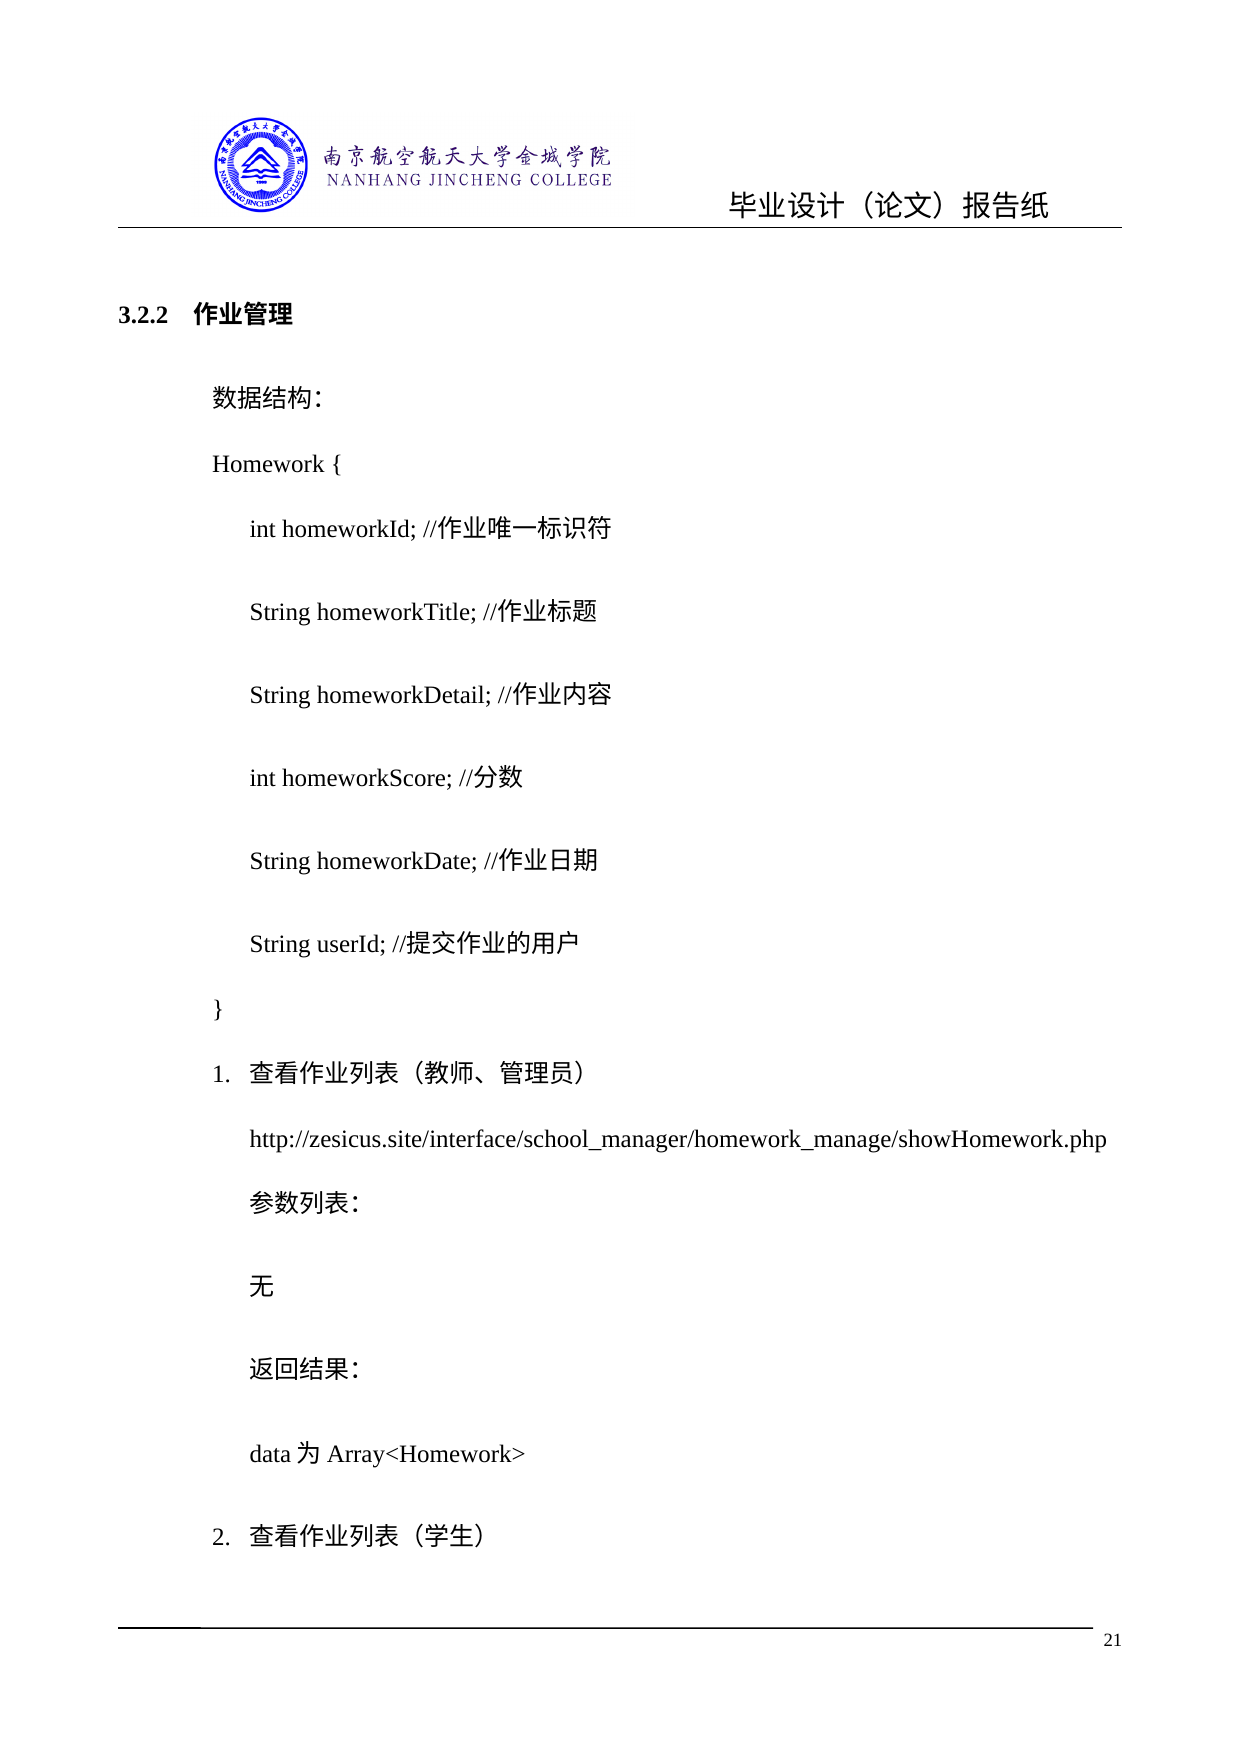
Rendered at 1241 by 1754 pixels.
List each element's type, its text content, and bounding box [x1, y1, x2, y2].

list 作业管理 [118, 281, 1122, 346]
text } [162, 992, 1122, 1025]
text String homeworkDate; //作业日期 [162, 826, 1122, 891]
list 查看作业列表（教师、管理员） [212, 1039, 1122, 1104]
text 参数列表： [199, 1169, 1122, 1234]
text int homeworkId; //作业唯一标识符 [162, 494, 1122, 559]
list 查看作业列表（学生） [212, 1502, 1122, 1567]
picture [191, 112, 635, 217]
text 数据结构： [162, 364, 1122, 429]
text String homeworkDetail; //作业内容 [162, 660, 1122, 725]
text 返回结果： [199, 1336, 1122, 1401]
text int homeworkScore; //分数 [162, 743, 1122, 808]
text http://zesicus.site/interface/school_manager/homework_manage/showHomework.php [199, 1122, 1122, 1155]
text 无 [199, 1252, 1122, 1317]
text Homework { [162, 447, 1122, 479]
text String homeworkTitle; //作业标题 [162, 577, 1122, 642]
text data为 Array<Homework> [249, 1419, 1122, 1484]
text String userId; //提交作业的用户 [162, 909, 1122, 974]
